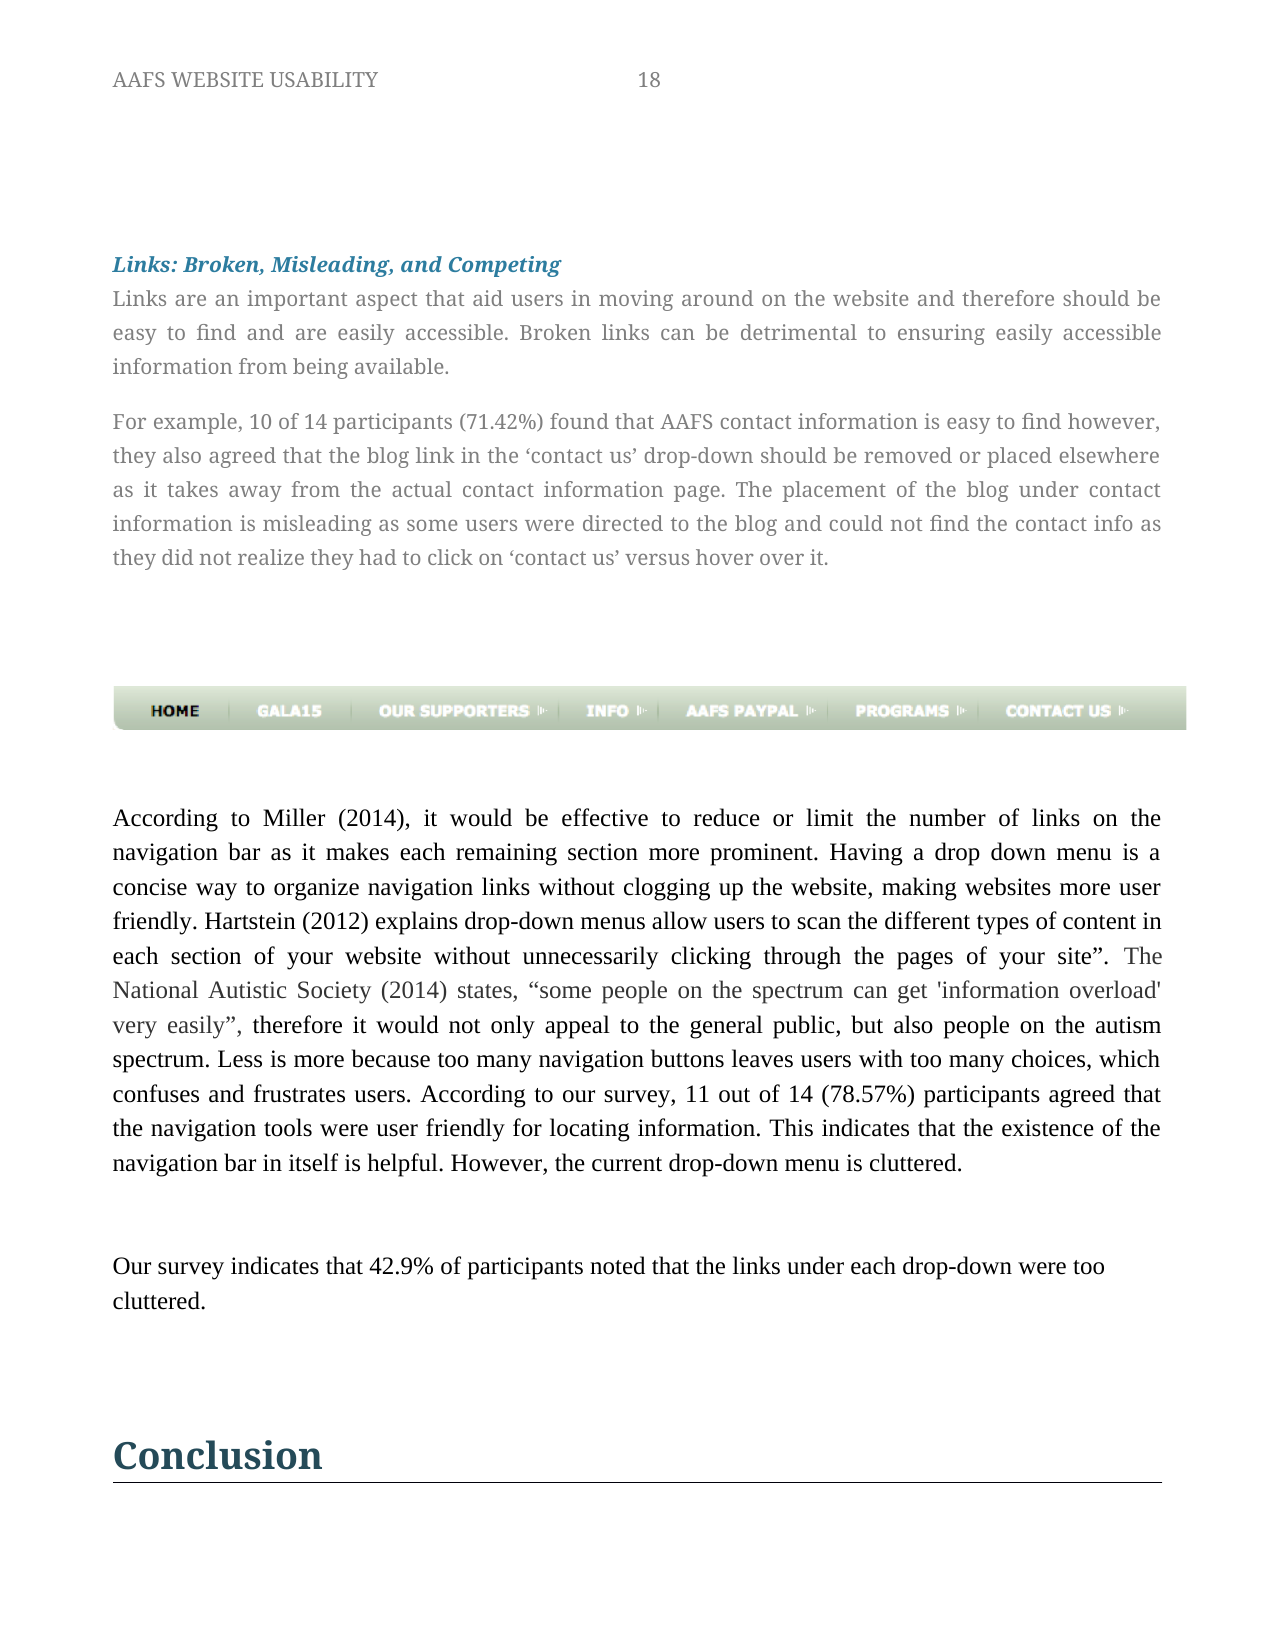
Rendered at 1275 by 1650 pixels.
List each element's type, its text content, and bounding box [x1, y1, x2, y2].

subtitle Conclusion [112, 1429, 1162, 1483]
text Links are an important aspect that aid users in moving around on the website and therefore should be easy to find and are easily accessible. Broken links can be detrimental to ensuring easily accessible information from being available. [112, 284, 1162, 380]
subtitle Links: Broken, Misleading, and Competing [112, 250, 1162, 278]
picture [112, 686, 1187, 730]
text Our survey indicates that 42.9% of participants noted that the links under each drop-down were too cluttered. [112, 1251, 1162, 1314]
text According to Miller (2014), it would be effective to reduce or limit the number of links on the navigation bar as it makes each remaining section more prominent. Having a drop down menu is a concise way to organize navigation links without clogging up the website, making websites more user friendly. Hartstein (2012) explains drop-down menus allow users to scan the different types of content in each section of your website without unnecessarily clicking through the pages of your site”. The National Autistic Society (2014) states, “some people on the spectrum can get 'information overload' very easily”, therefore it would not only appeal to the general public, but also people on the autism spectrum. Less is more because too many navigation buttons leaves users with too many choices, which confuses and frustrates users. According to our survey, 11 out of 14 (78.57%) participants agreed that the navigation tools were user friendly for locating information. This indicates that the existence of the navigation bar in itself is helpful. However, the current drop-down menu is cluttered. [112, 803, 1162, 1177]
text For example, 10 of 14 participants (71.42%) found that AAFS contact information is easy to find however, they also agreed that the blog link in the ‘contact us’ drop-down should be removed or placed elsewhere as it takes away from the actual contact information page. The placement of the blog under contact information is misleading as some users were directed to the blog and could not find the contact info as they did not realize they had to click on ‘contact us’ versus hover over it. [112, 407, 1162, 571]
